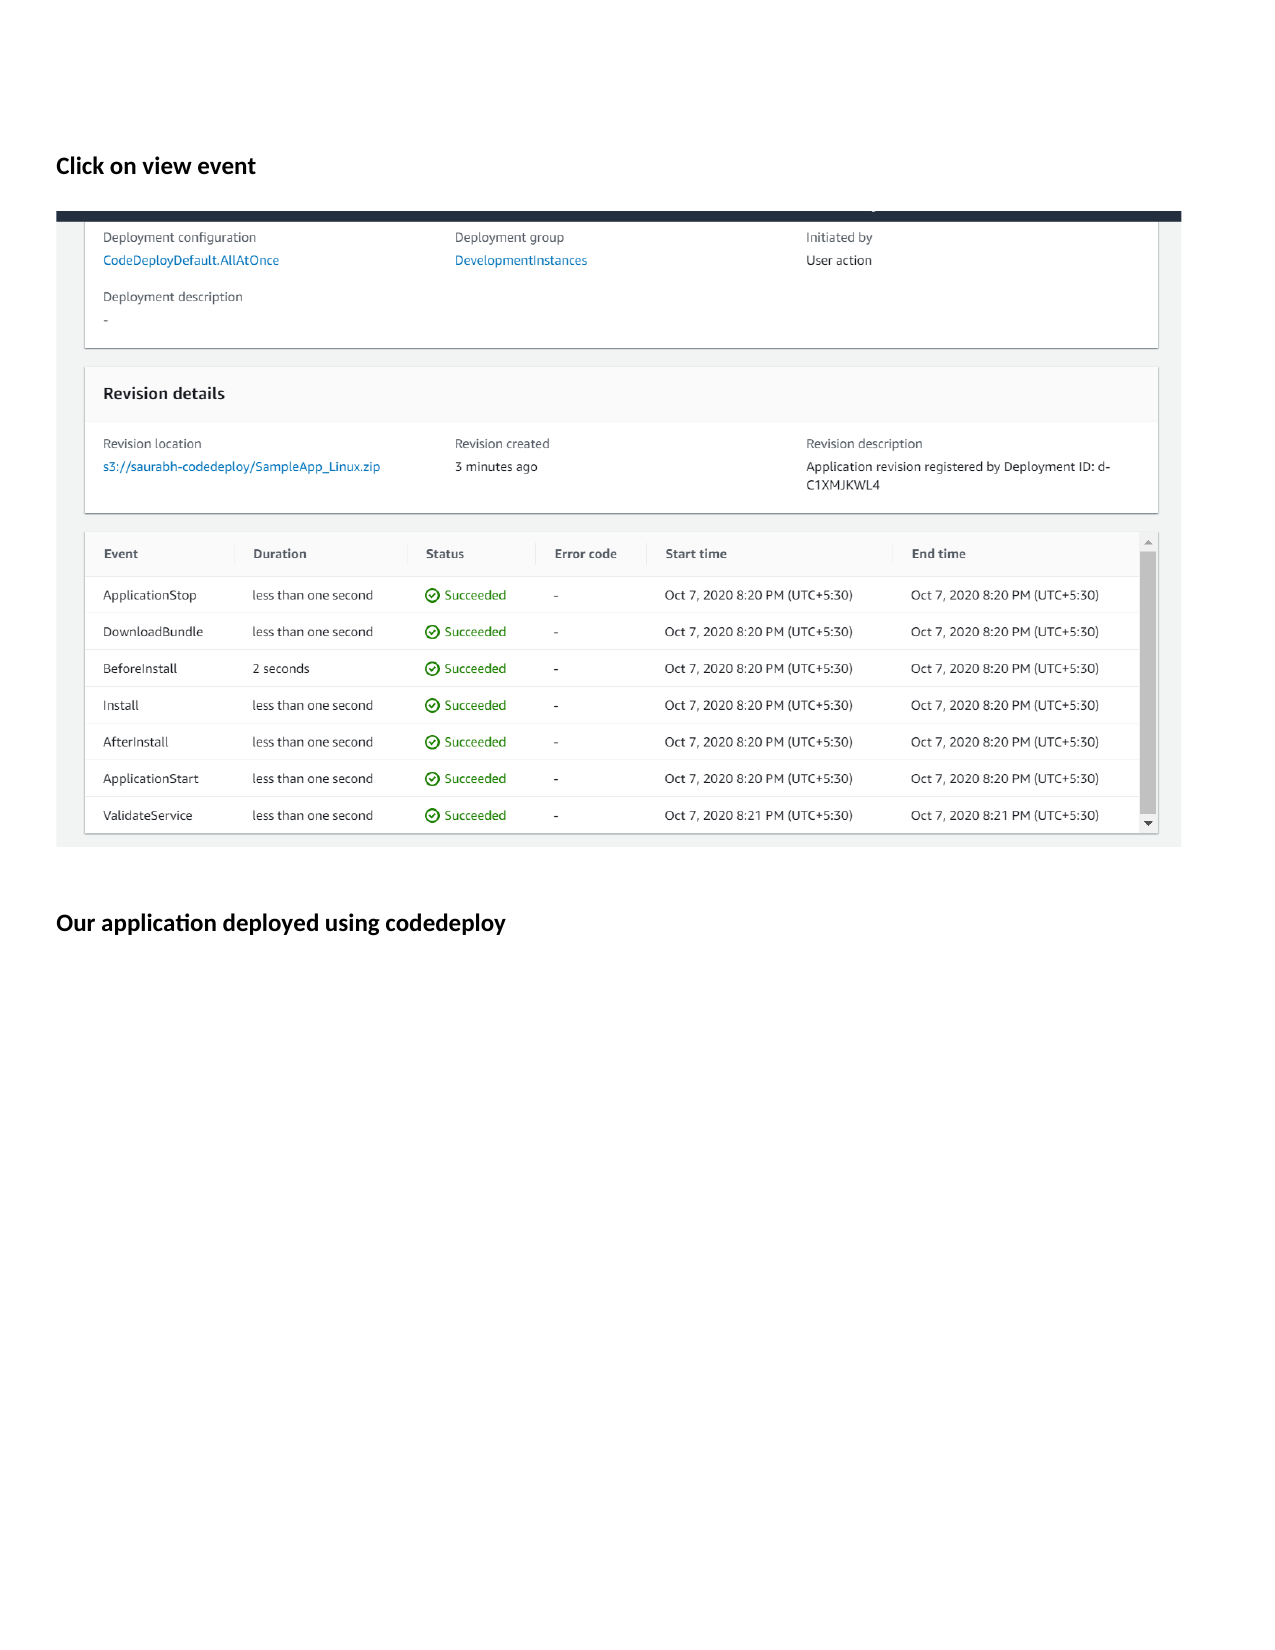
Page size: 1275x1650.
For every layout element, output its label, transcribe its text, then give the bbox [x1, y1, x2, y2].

text Our application deployed using codedeploy [56, 907, 1125, 938]
picture [56, 211, 1182, 847]
text Click on view event [56, 150, 1125, 181]
